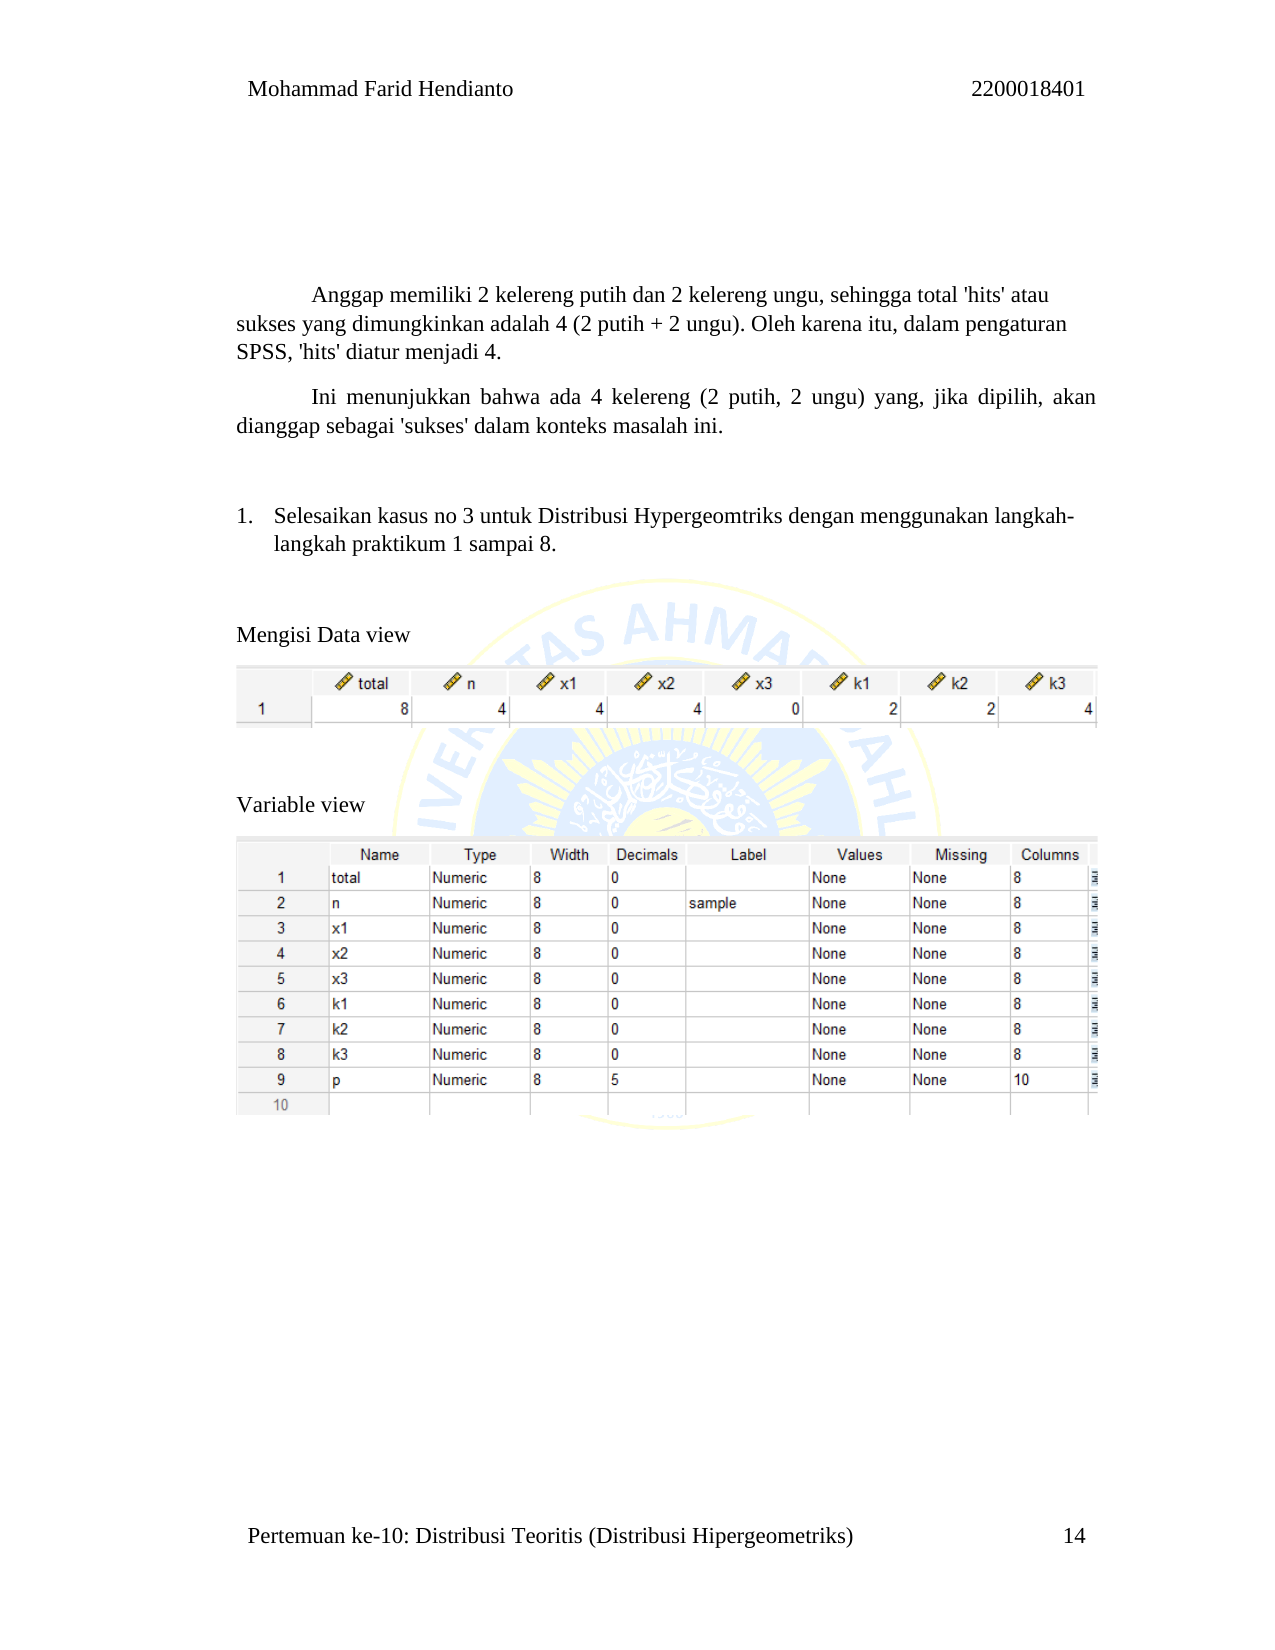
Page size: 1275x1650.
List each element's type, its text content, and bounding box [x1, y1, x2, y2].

text Ini menunjukkan bahwa ada 4 kelereng (2 putih, 2 ungu) yang, jika dipilih, akan dianggap sebagai 'sukses' dalam konteks masalah ini. [236, 383, 1098, 438]
text Anggap memiliki 2 kelereng putih dan 2 kelereng ungu, sehingga total 'hits' atau sukses yang dimungkinkan adalah 4 (2 putih + 2 ungu). Oleh karena itu, dalam pengaturan SPSS, 'hits' diatur menjadi 4. [236, 281, 1098, 364]
list Selesaikan kasus no 3 untuk Distribusi Hypergeomtriks dengan menggunakan langkah‐langkah praktikum 1 sampai 8. [236, 502, 1098, 557]
picture [236, 665, 1098, 728]
text Mengisi Data view [236, 621, 1098, 647]
text Variable view [236, 792, 1098, 818]
picture [236, 836, 1098, 1115]
